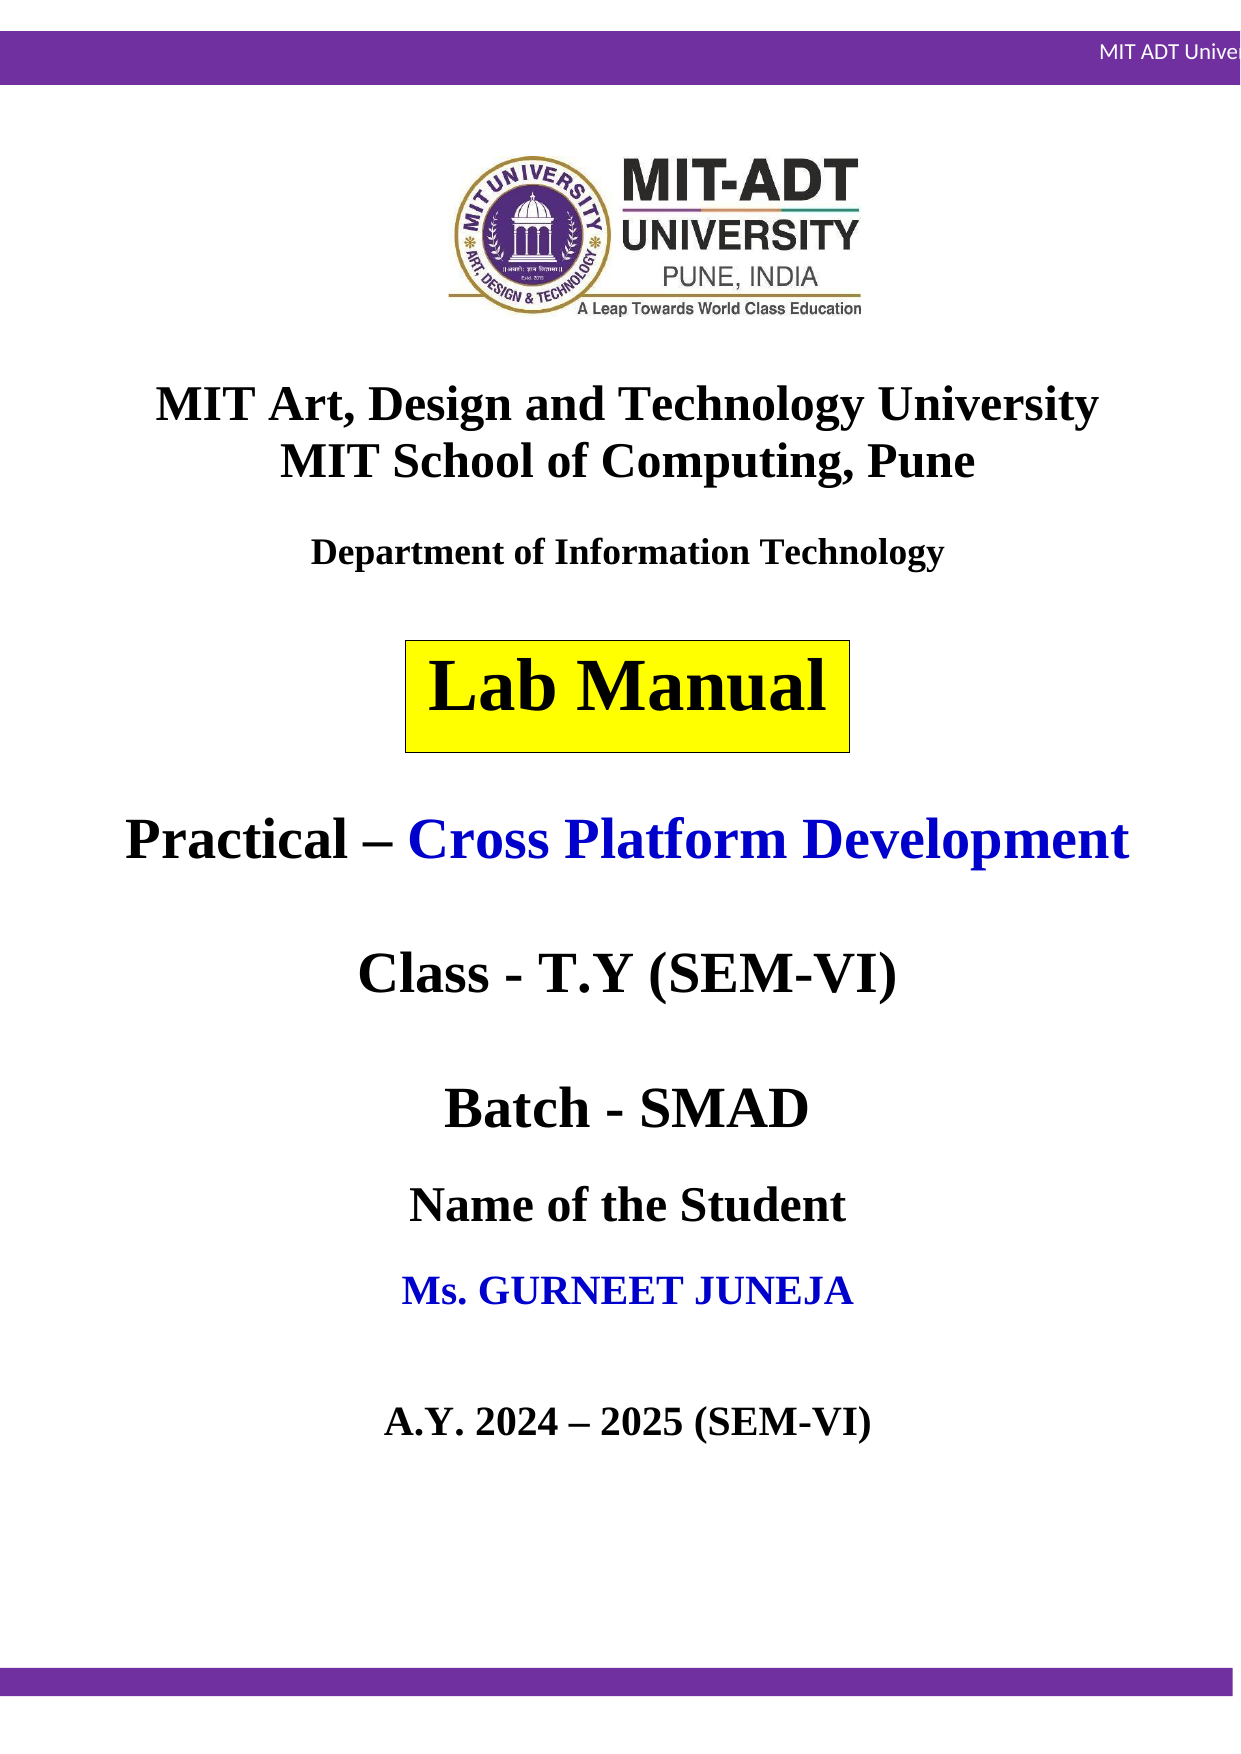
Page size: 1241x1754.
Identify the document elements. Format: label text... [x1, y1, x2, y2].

picture [448, 156, 861, 317]
subtitle Batch - SMAD [105, 1073, 1150, 1140]
text Department of Information Technology [105, 529, 1150, 573]
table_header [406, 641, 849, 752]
subtitle Practical – Cross Platform Development [105, 804, 1150, 871]
subtitle Class - T.Y (SEM-VI) [105, 938, 1150, 1005]
text A.Y. 2024 – 2025 (SEM-VI) [105, 1397, 1150, 1445]
subtitle Ms. GURNEET JUNEJA [105, 1266, 1150, 1314]
subtitle Name of the Student [105, 1175, 1150, 1232]
text MIT School of Computing, Pune [105, 431, 1150, 489]
text MIT Art, Design and Technology University [105, 374, 1150, 431]
